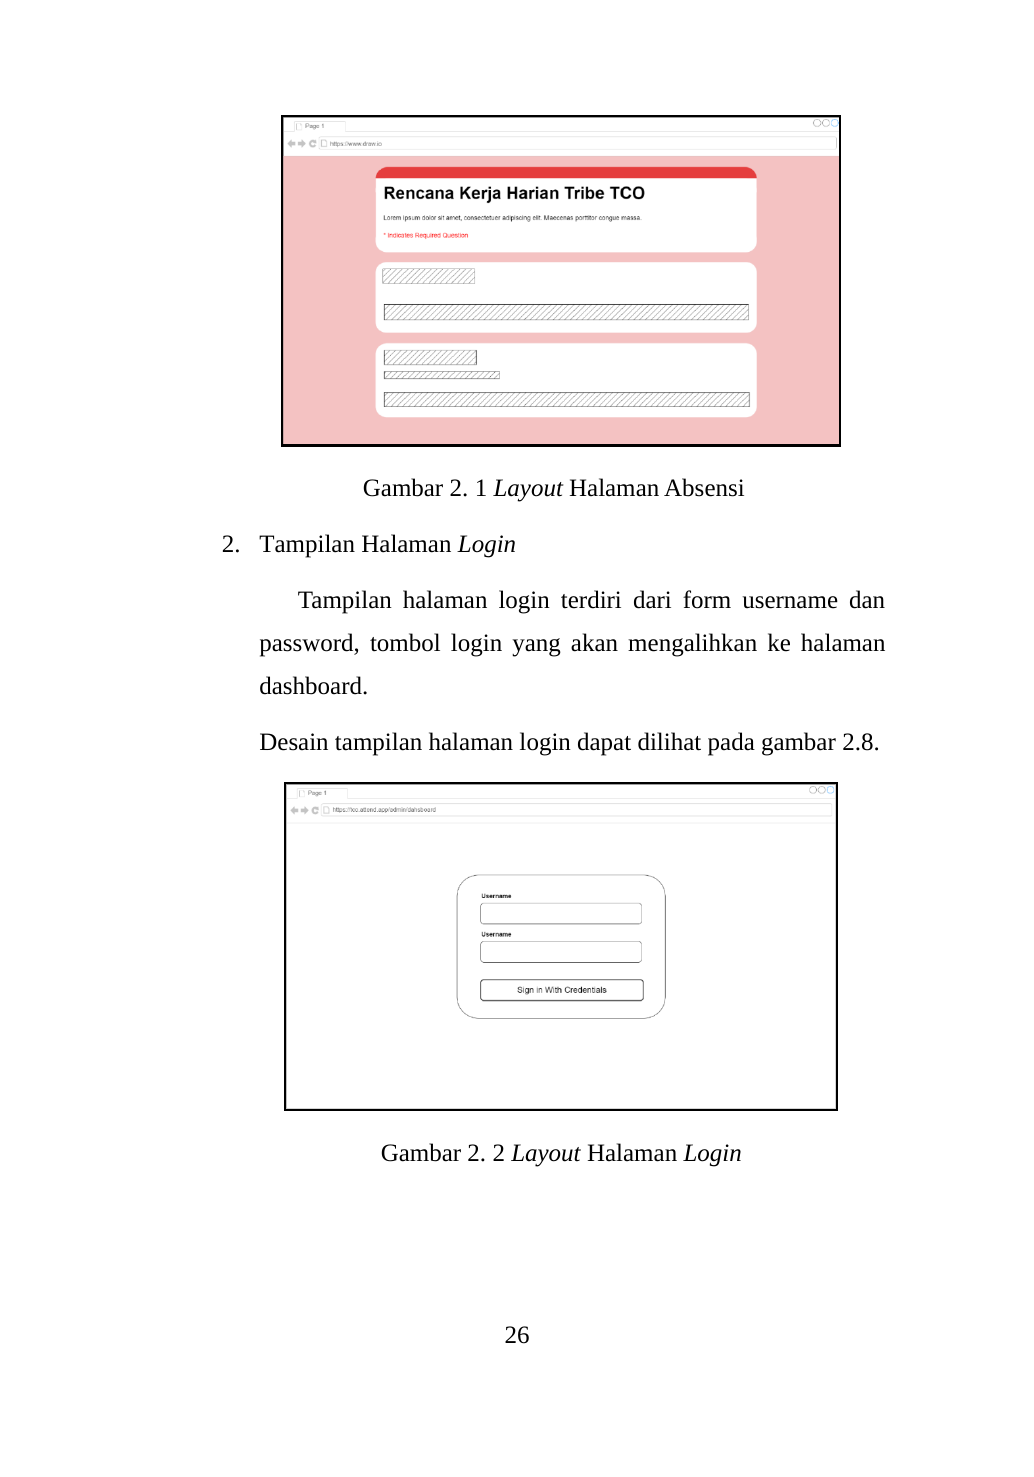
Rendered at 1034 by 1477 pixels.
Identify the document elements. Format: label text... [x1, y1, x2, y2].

text Tampilan halaman login terdiri dari form username dan password, tombol login yang akan mengalihkan ke halaman dashboard. [259, 585, 886, 700]
list Tampilan Halaman Login [222, 529, 886, 558]
picture [283, 117, 839, 444]
text Desain tampilan halaman login dapat dilihat pada gambar 2.8. [223, 727, 886, 755]
picture [286, 784, 836, 1109]
